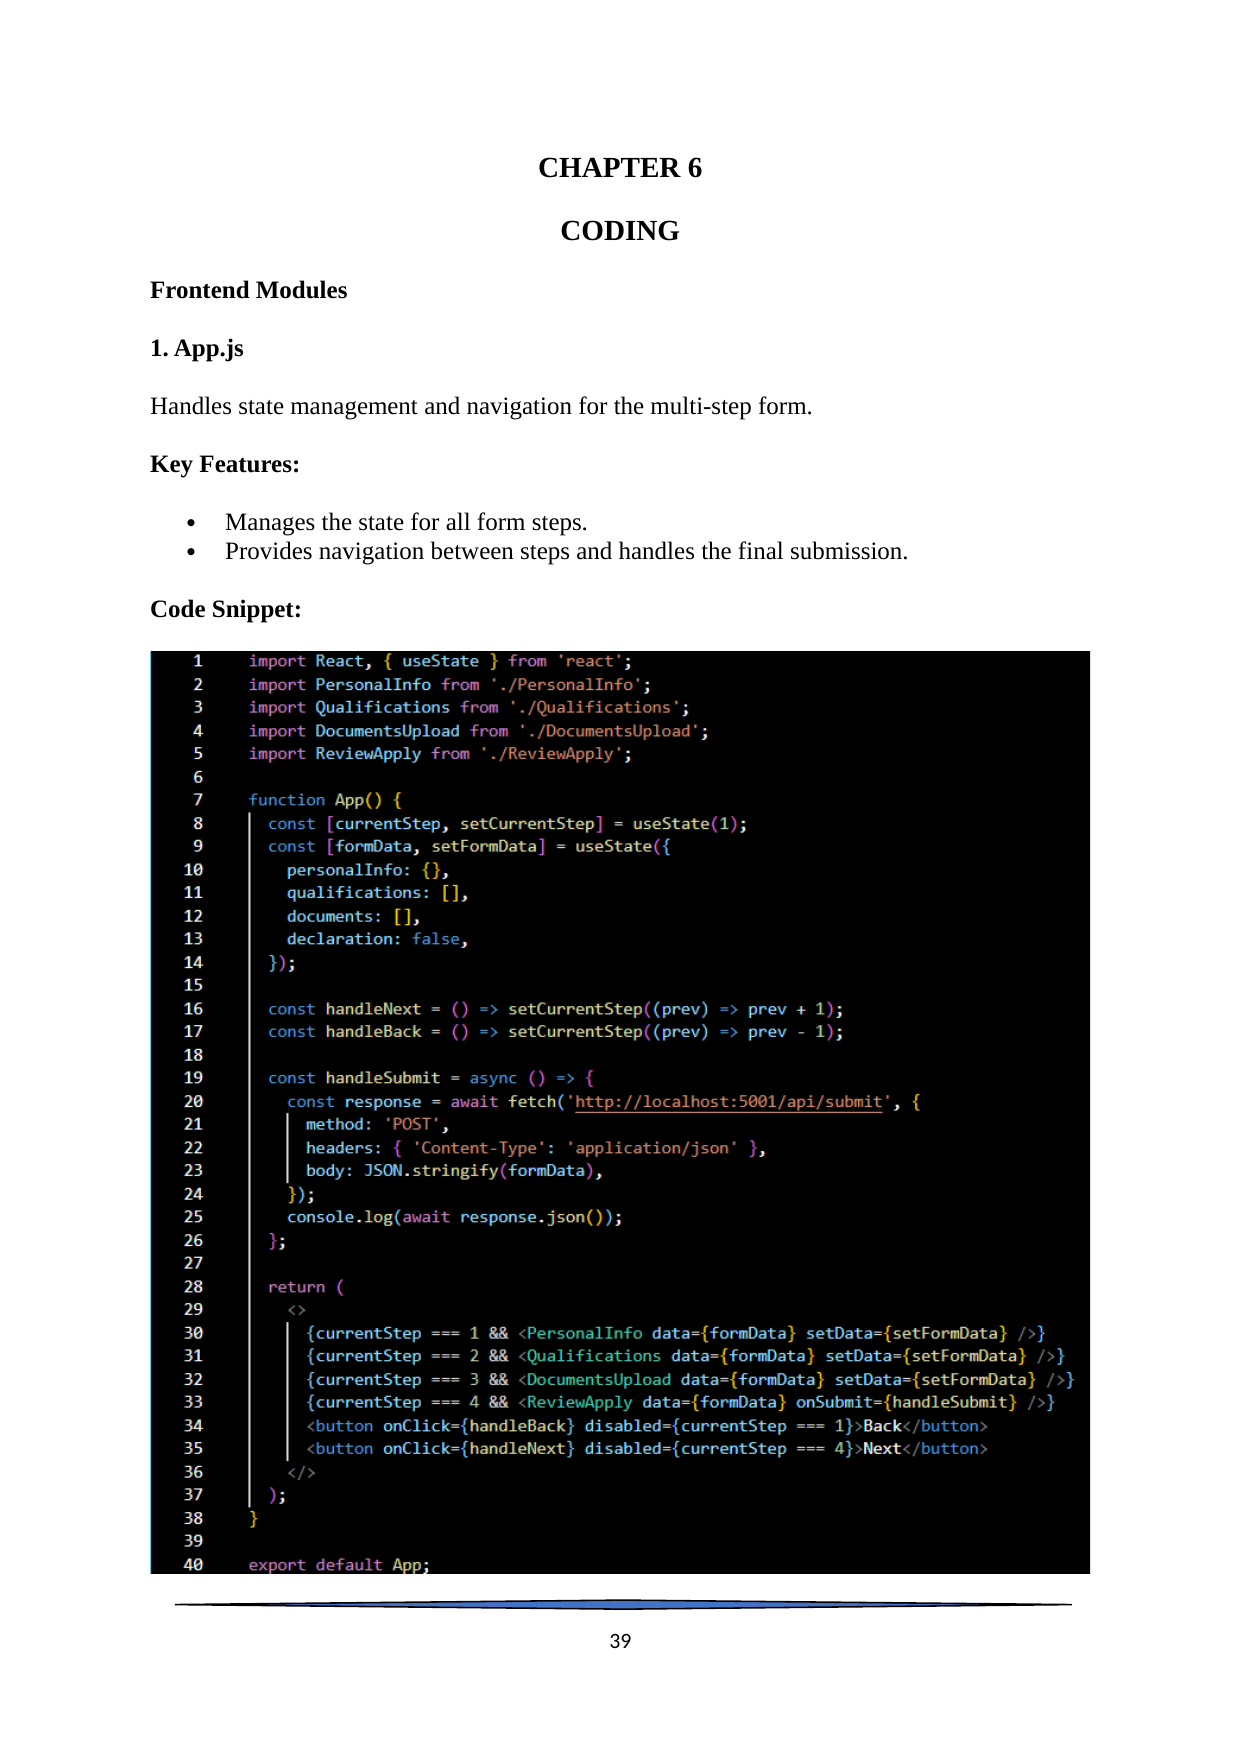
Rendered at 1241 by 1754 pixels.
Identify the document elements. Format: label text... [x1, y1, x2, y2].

list Manages the state for all form steps. [187, 507, 1090, 536]
text Frontend Modules [150, 275, 1090, 304]
text CODING [150, 213, 1090, 246]
picture [150, 651, 1091, 1574]
text Handles state management and navigation for the multi-step form. [150, 391, 1090, 420]
text Code Snippet: [150, 594, 1090, 622]
text Key Features: [150, 449, 1090, 478]
list Provides navigation between steps and handles the final submission. [187, 536, 1090, 564]
text 1. App.js [150, 333, 1090, 362]
text CHAPTER 6 [150, 150, 1090, 183]
